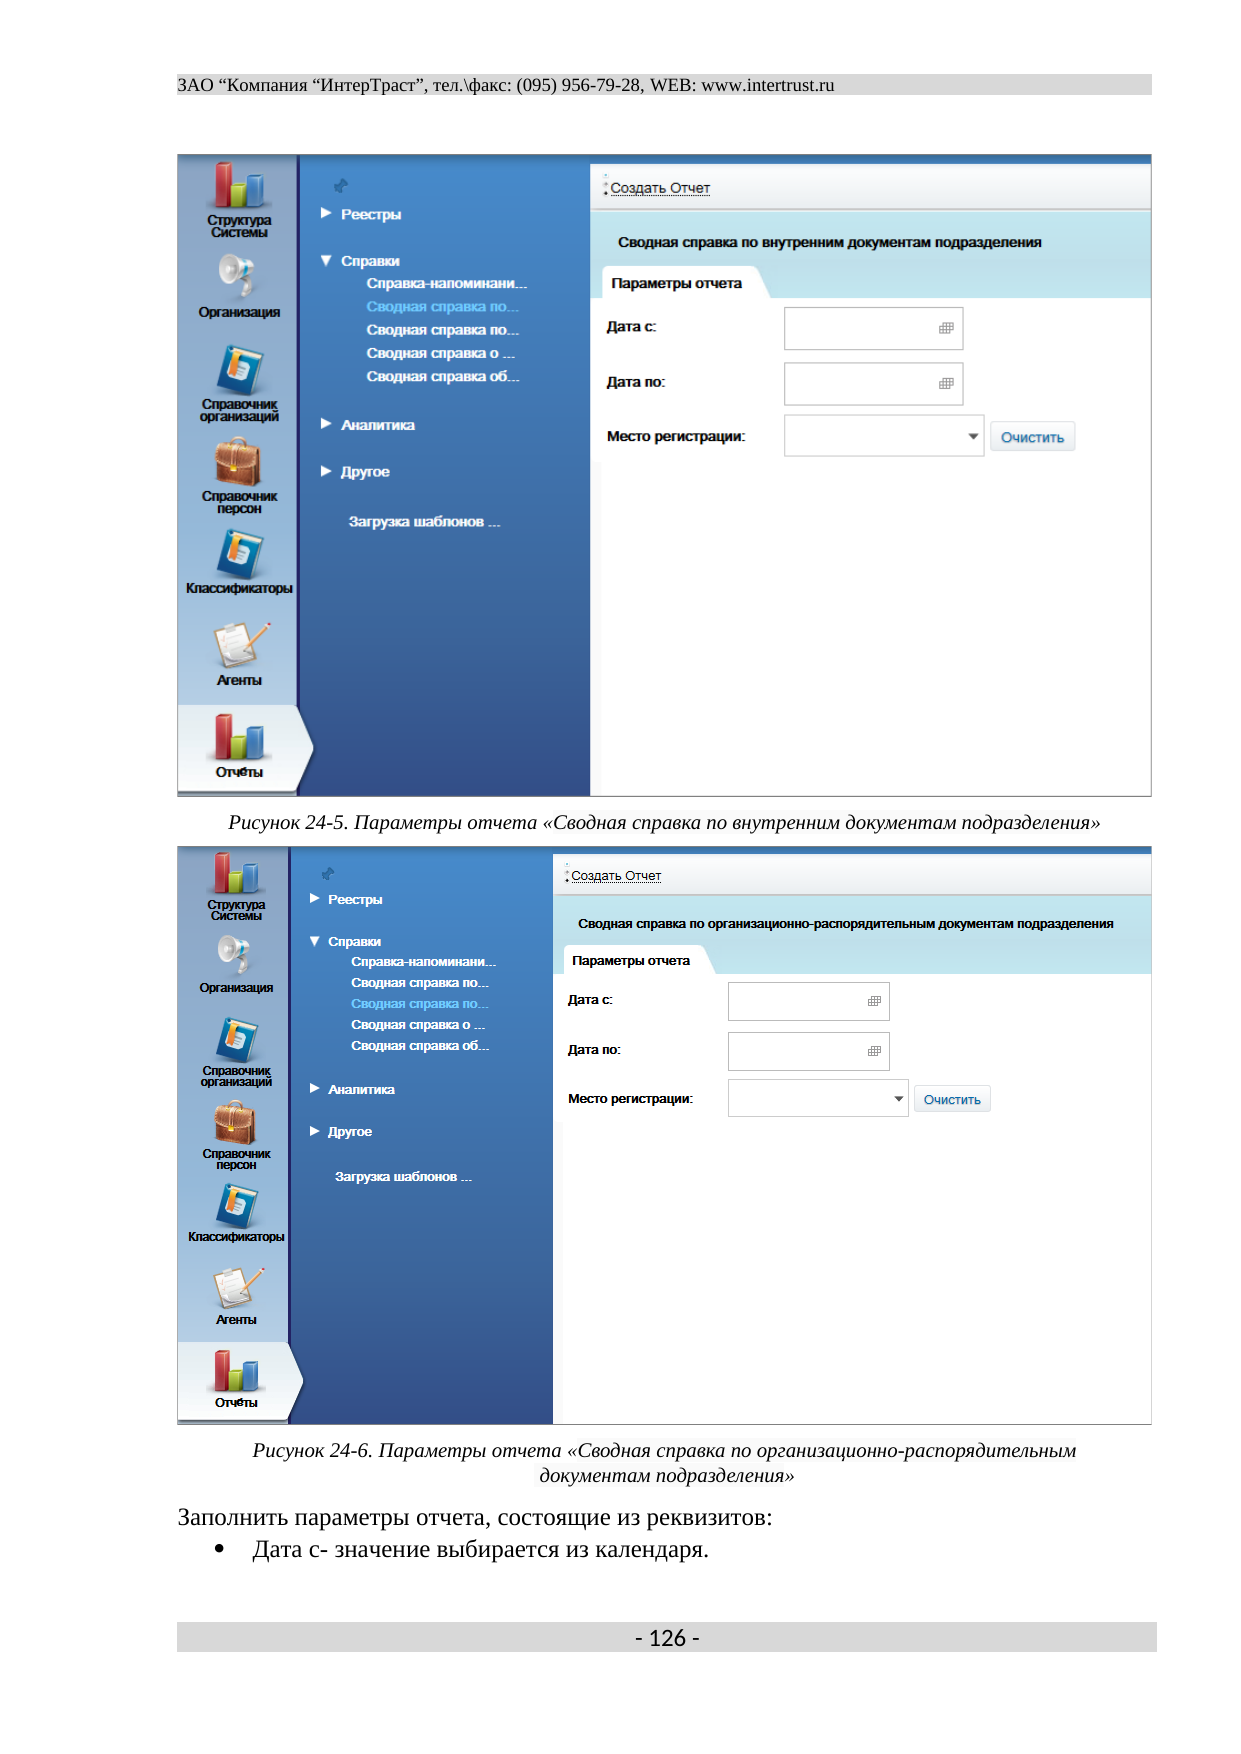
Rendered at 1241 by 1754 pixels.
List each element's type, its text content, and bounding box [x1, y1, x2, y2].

text Рисунок 24-5. Параметры отчета «Сводная справка по внутренним документам подразделения» [177, 809, 1152, 834]
picture [177, 846, 1152, 1425]
text Рисунок 24-6. Параметры отчета «Сводная справка по организационно-распорядительным документам подразделения» [177, 1437, 1152, 1487]
picture [177, 154, 1152, 797]
text Заполнить параметры отчета, состоящие из реквизитов: [177, 1500, 1152, 1531]
list Дата с- значение выбирается из календаря. [215, 1531, 1152, 1562]
